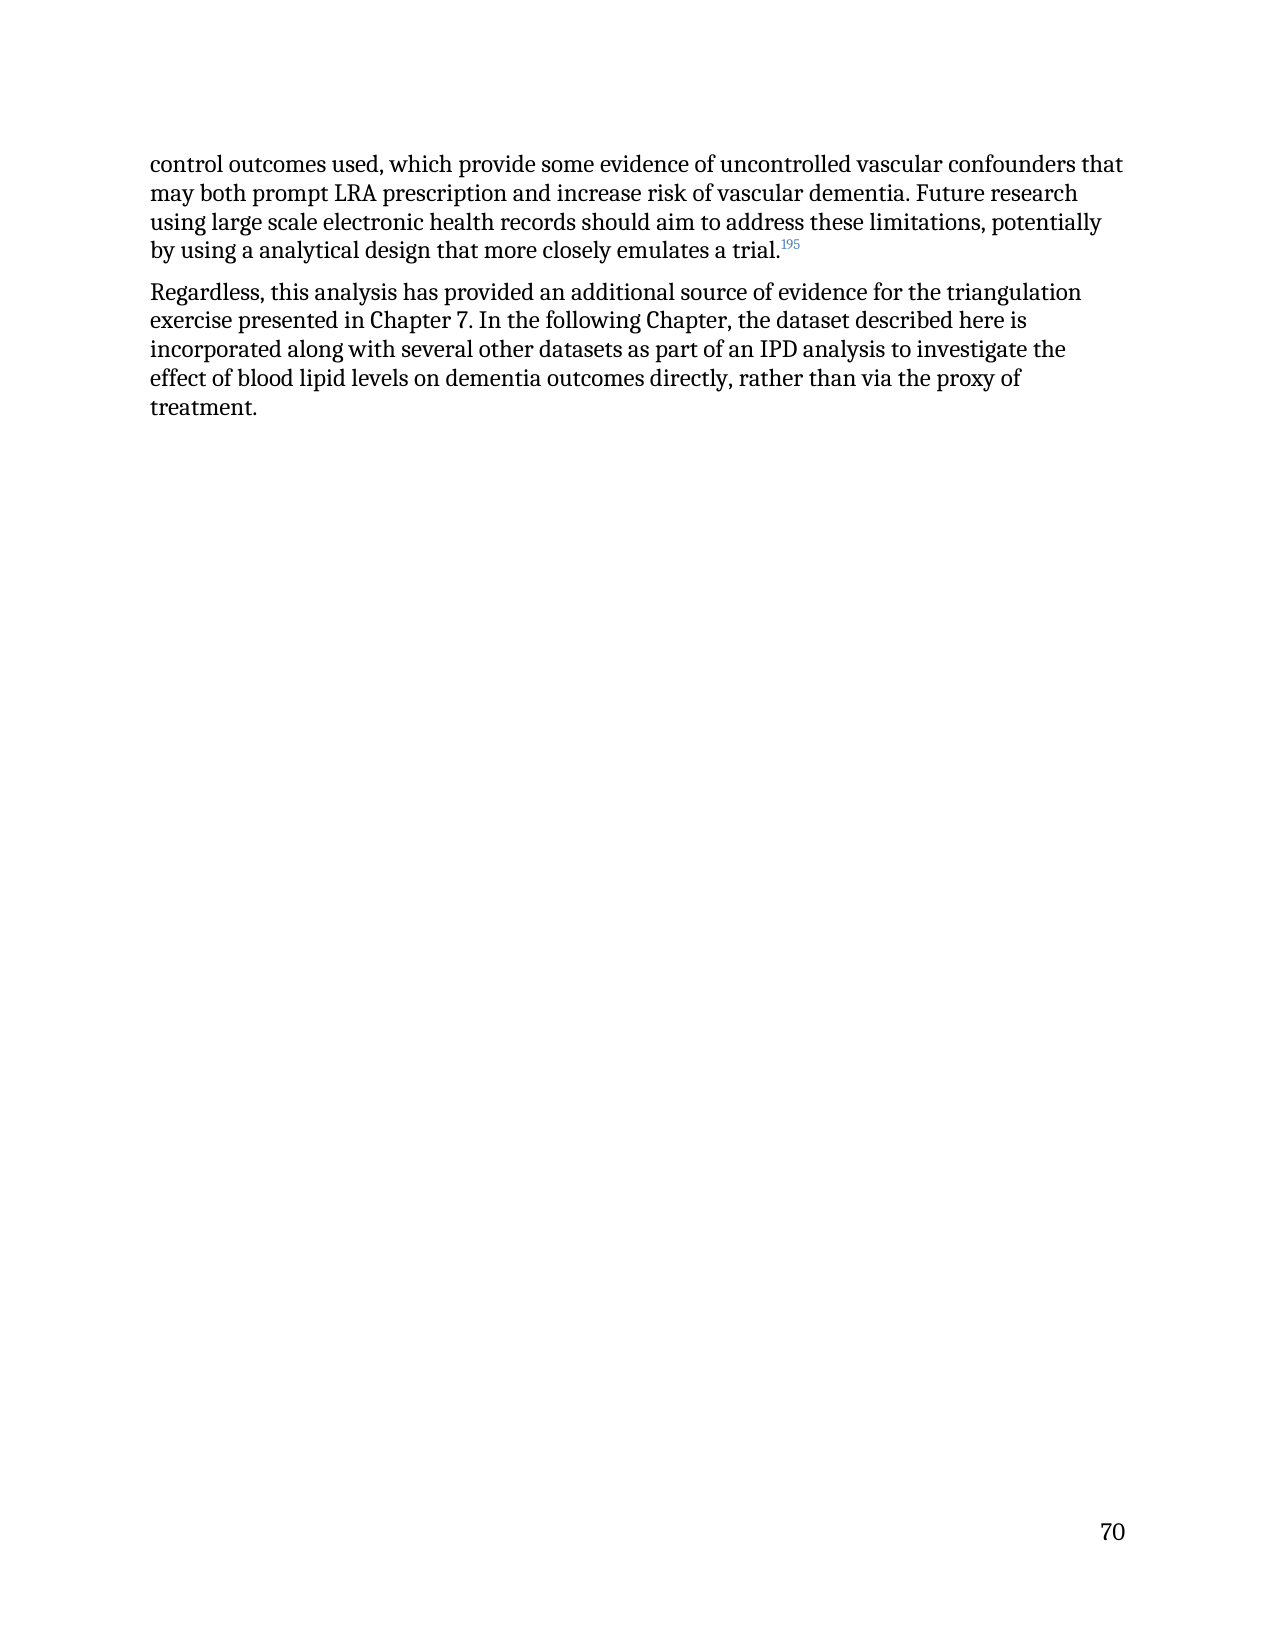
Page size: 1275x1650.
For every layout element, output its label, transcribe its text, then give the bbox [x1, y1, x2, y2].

text Regardless, this analysis has provided an additional source of evidence for the triangulation exercise presented in Chapter 7. In the following Chapter, the dataset described here is incorporated along with several other datasets as part of an IPD analysis to investigate the effect of blood lipid levels on dementia outcomes directly, rather than via the proxy of treatment. [150, 277, 1125, 421]
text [150, 150, 1125, 265]
